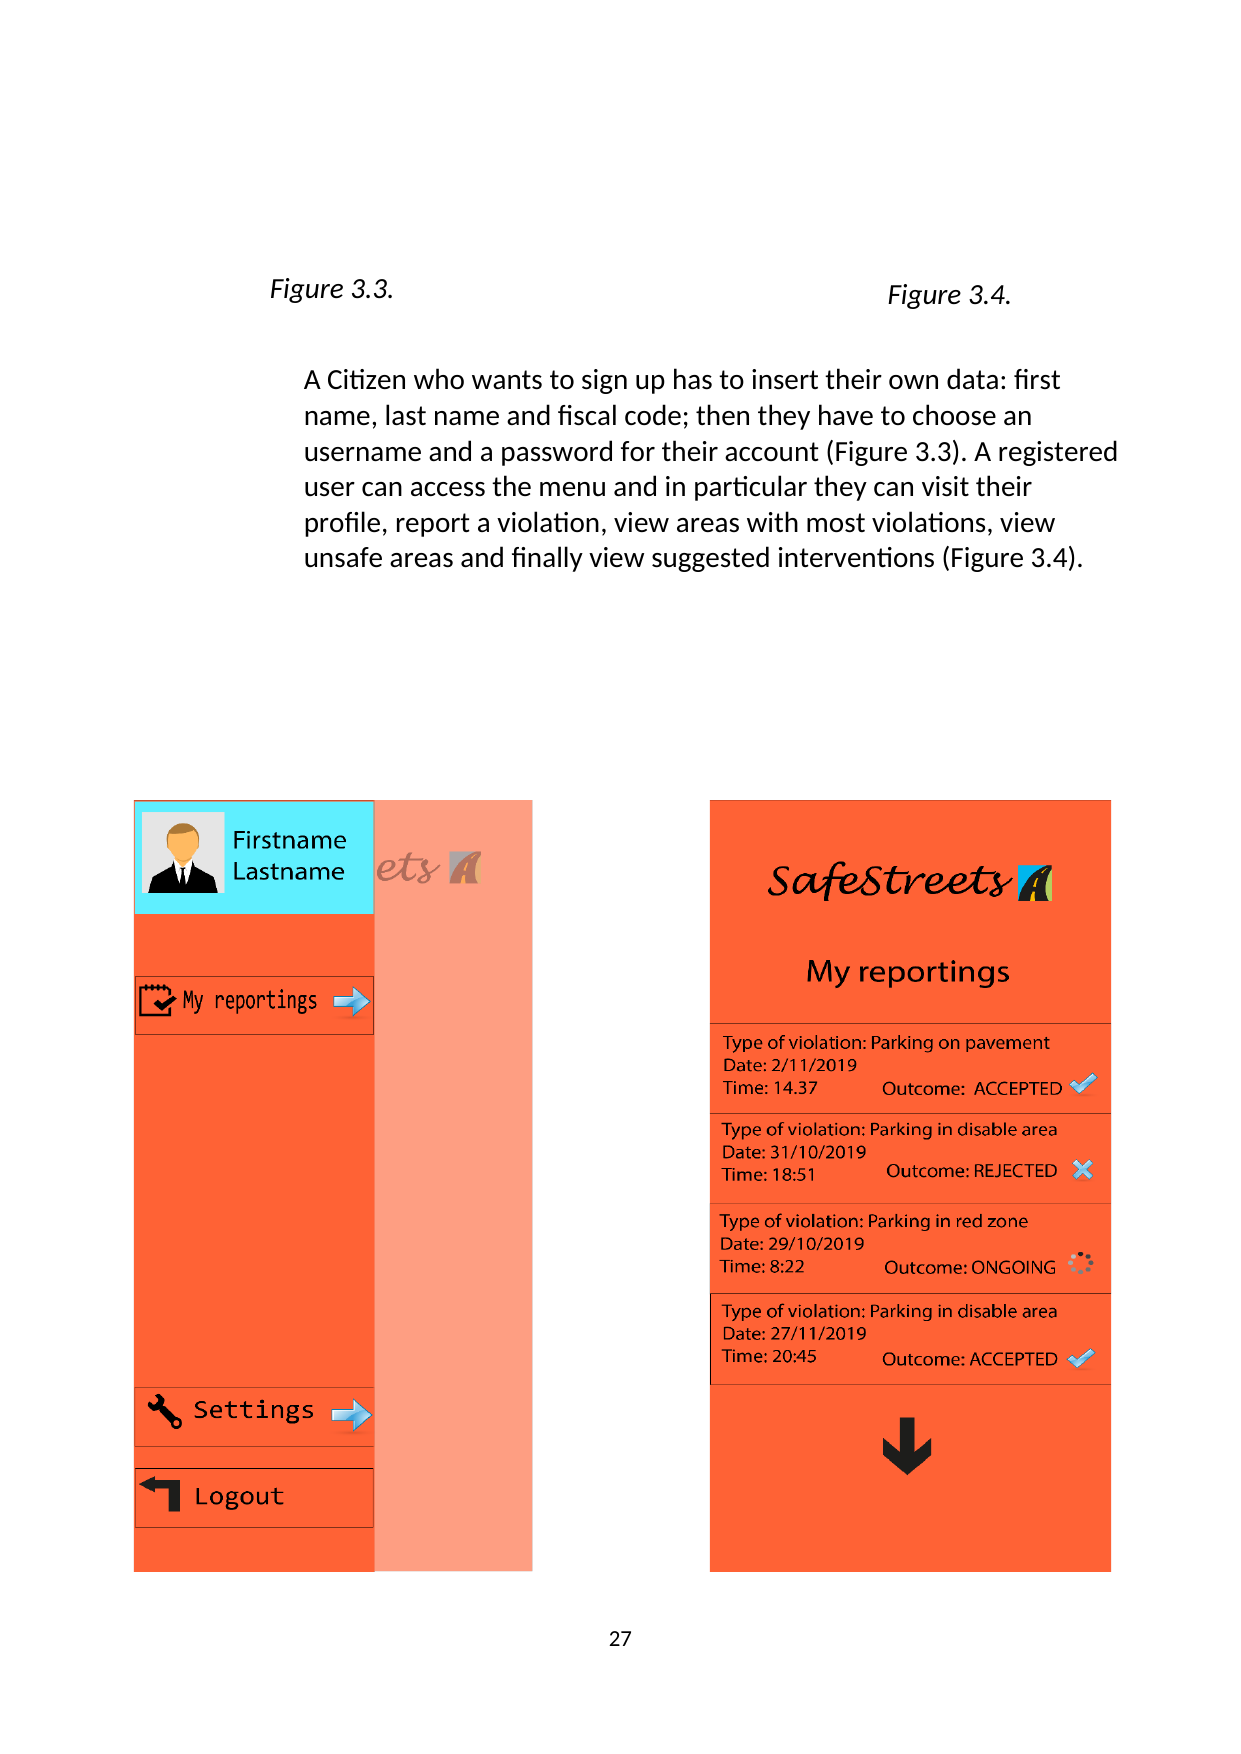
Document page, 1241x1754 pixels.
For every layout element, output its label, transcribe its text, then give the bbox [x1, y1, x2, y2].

picture [709, 800, 1112, 1572]
text A Citizen who wants to sign up has to insert their own data: first name, last name and fiscal code; then they have to choose an username and a password for their account (Figure 3.3). A registered user can access the menu and in particular they can visit their profile, report a violation, view areas with most violations, view unsafe areas and finally view suggested interventions (Figure 3.4). [303, 361, 1122, 575]
picture [133, 800, 533, 1572]
